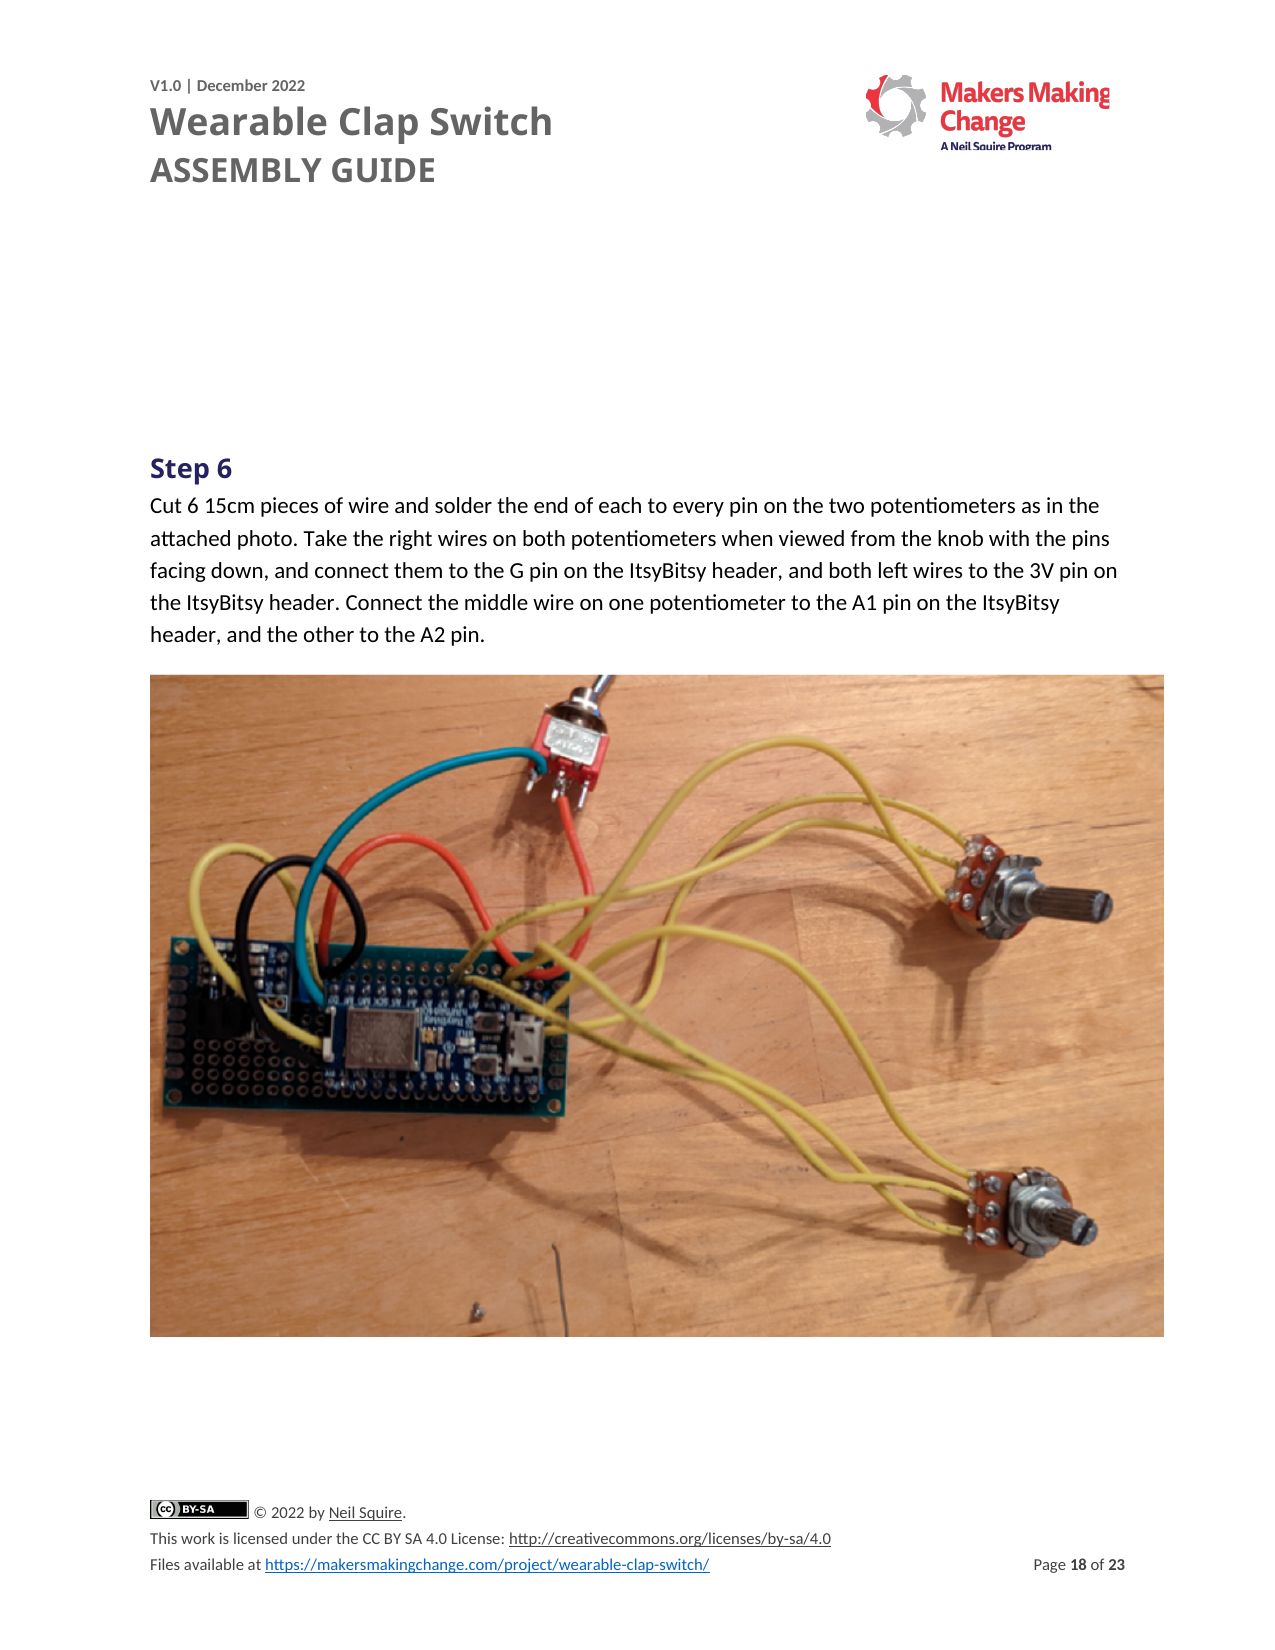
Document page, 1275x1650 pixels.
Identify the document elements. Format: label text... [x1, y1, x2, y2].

subtitle Step 6 [150, 449, 1125, 486]
picture [865, 75, 1110, 151]
text Cut 6 15cm pieces of wire and solder the end of each to every pin on the two potentiometers as in the attached photo. Take the right wires on both potentiometers when viewed from the knob with the pins facing down, and connect them to the G pin on the ItsyBitsy header, and both left wires to the 3V pin on the ItsyBitsy header. Connect the middle wire on one potentiometer to the A1 pin on the ItsyBitsy header, and the other to the A2 pin. [150, 492, 1125, 648]
picture [150, 1500, 249, 1519]
picture [151, 675, 1164, 1337]
